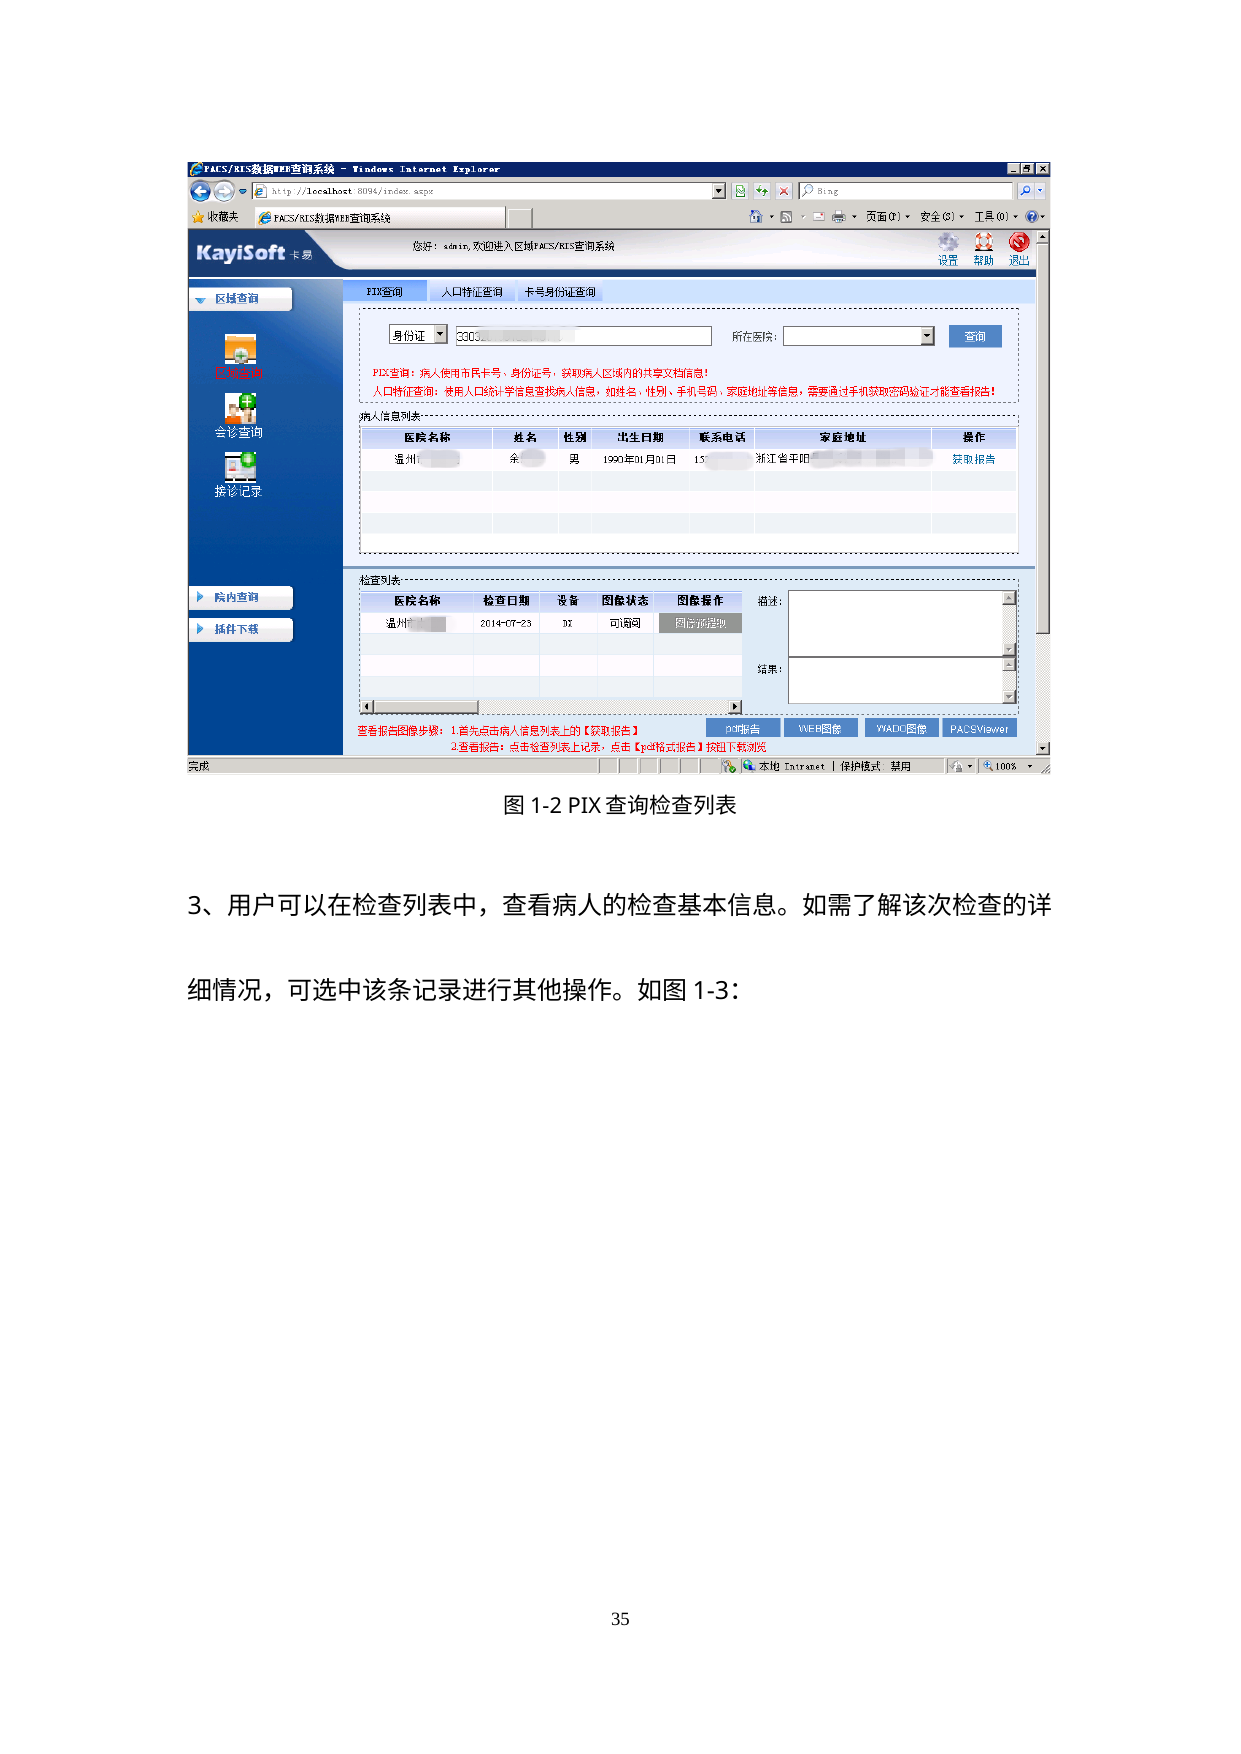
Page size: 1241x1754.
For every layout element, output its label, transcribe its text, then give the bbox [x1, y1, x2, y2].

list 用户可以在检查列表中，查看病人的检查基本信息。如需了解该次检查的详细情况，可选中该条记录进行其他操作。如图1-3： [187, 871, 1053, 1021]
picture [187, 162, 1051, 775]
text 图1-2 PIX查询检查列表 [187, 788, 1053, 821]
